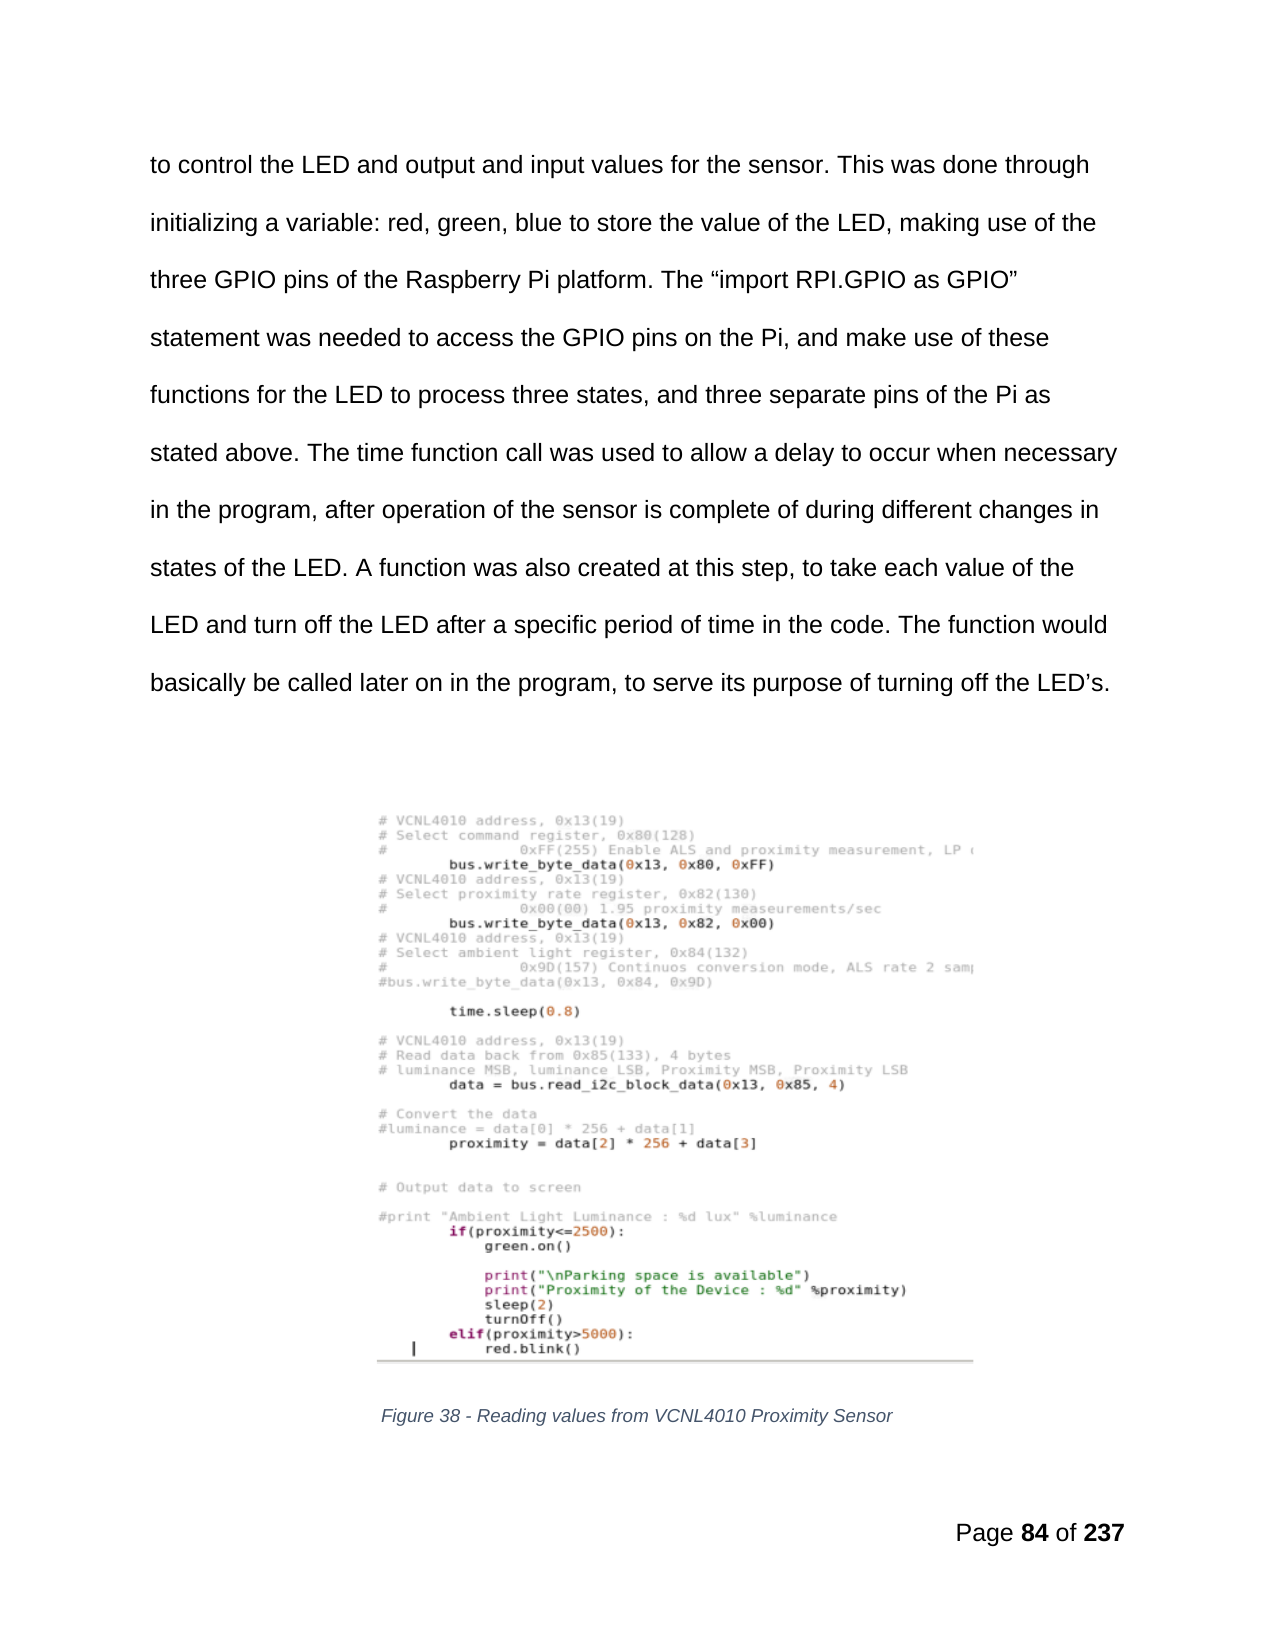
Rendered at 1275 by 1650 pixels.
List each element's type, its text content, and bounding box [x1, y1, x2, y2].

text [150, 150, 1125, 696]
text Figure 38 - Reading values from VCNL4010 Proximity Sensor [150, 1405, 1125, 1427]
picture [376, 807, 974, 1364]
